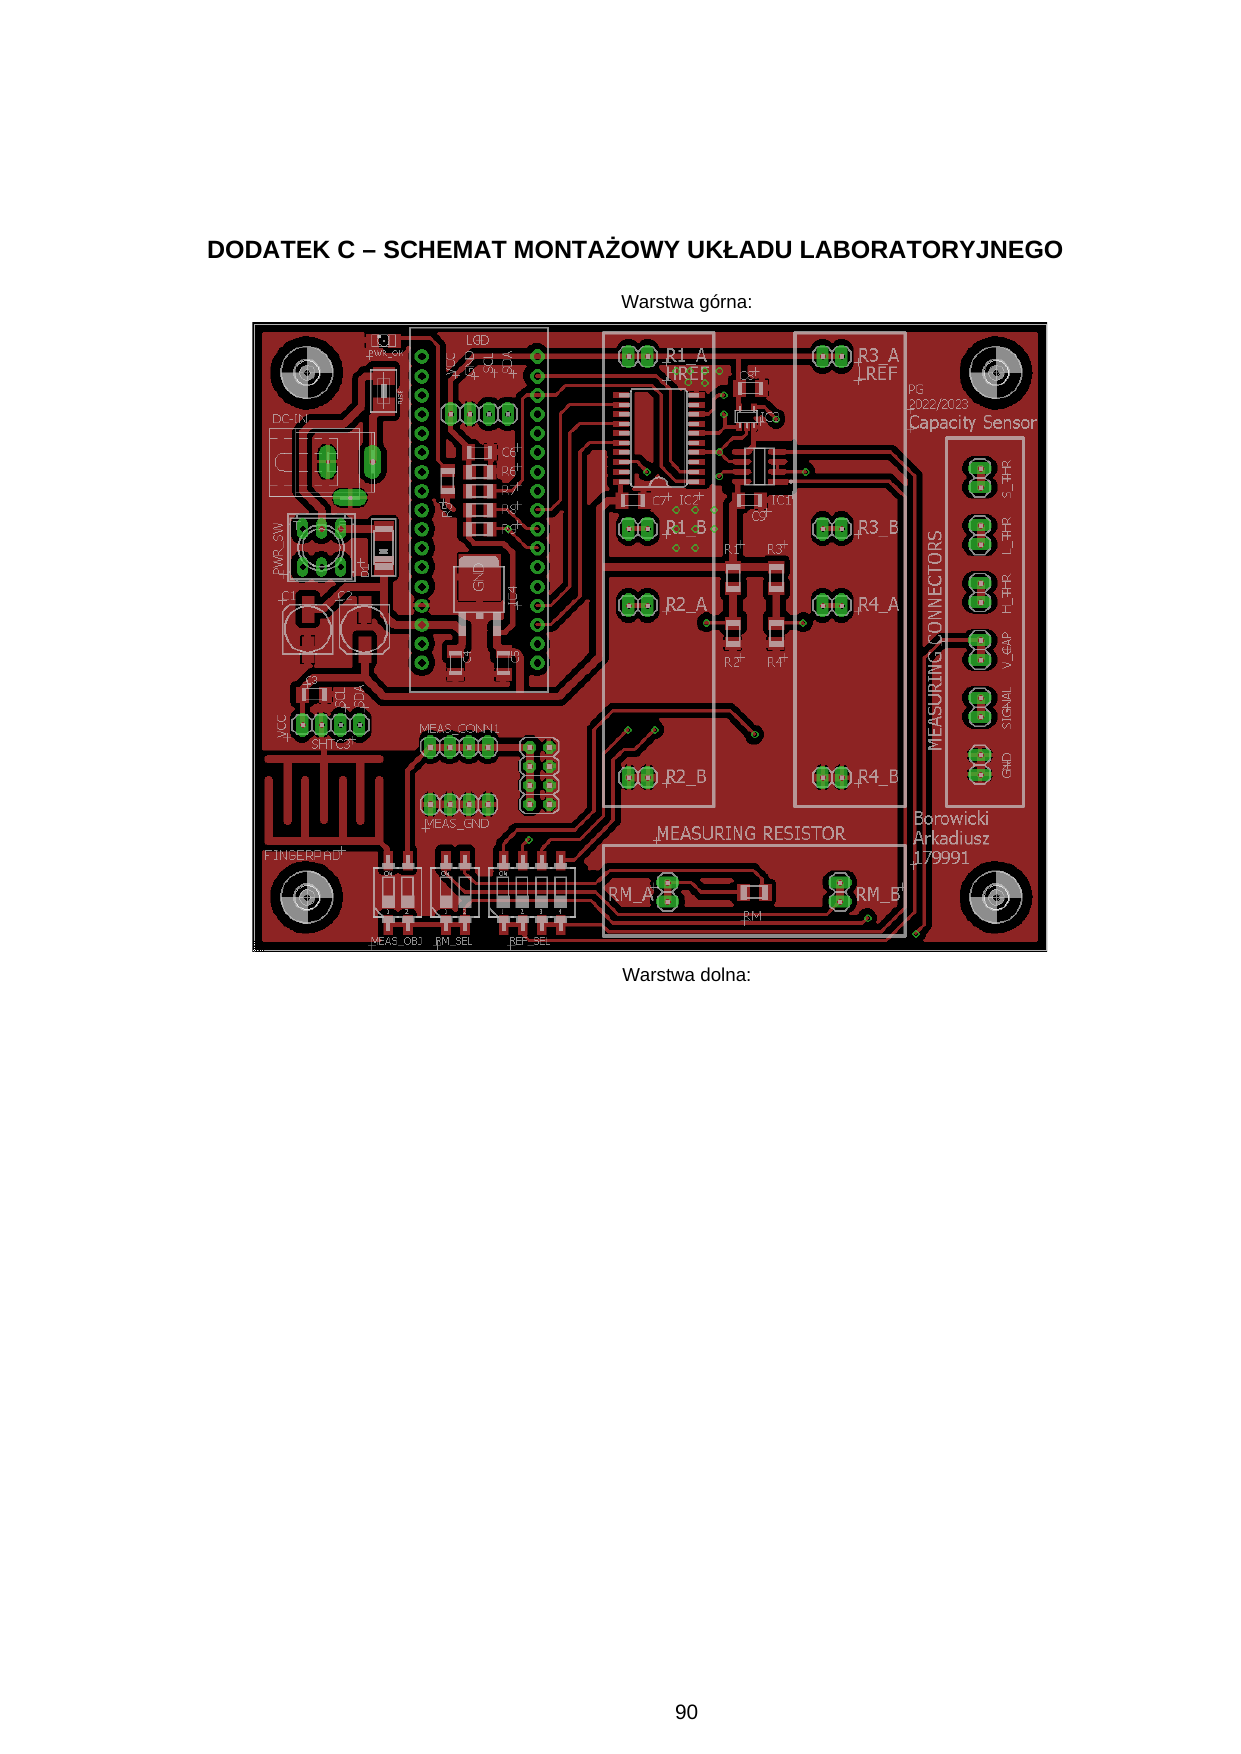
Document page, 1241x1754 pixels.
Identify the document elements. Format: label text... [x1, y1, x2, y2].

subtitle Warstwa górna: [207, 290, 1092, 312]
subtitle DODATEK C – SCHEMAT MONTAŻOWY UKŁADU LABORATORYJNEGO [207, 235, 1092, 263]
subtitle Warstwa dolna: [207, 963, 1092, 985]
picture [252, 322, 1048, 952]
